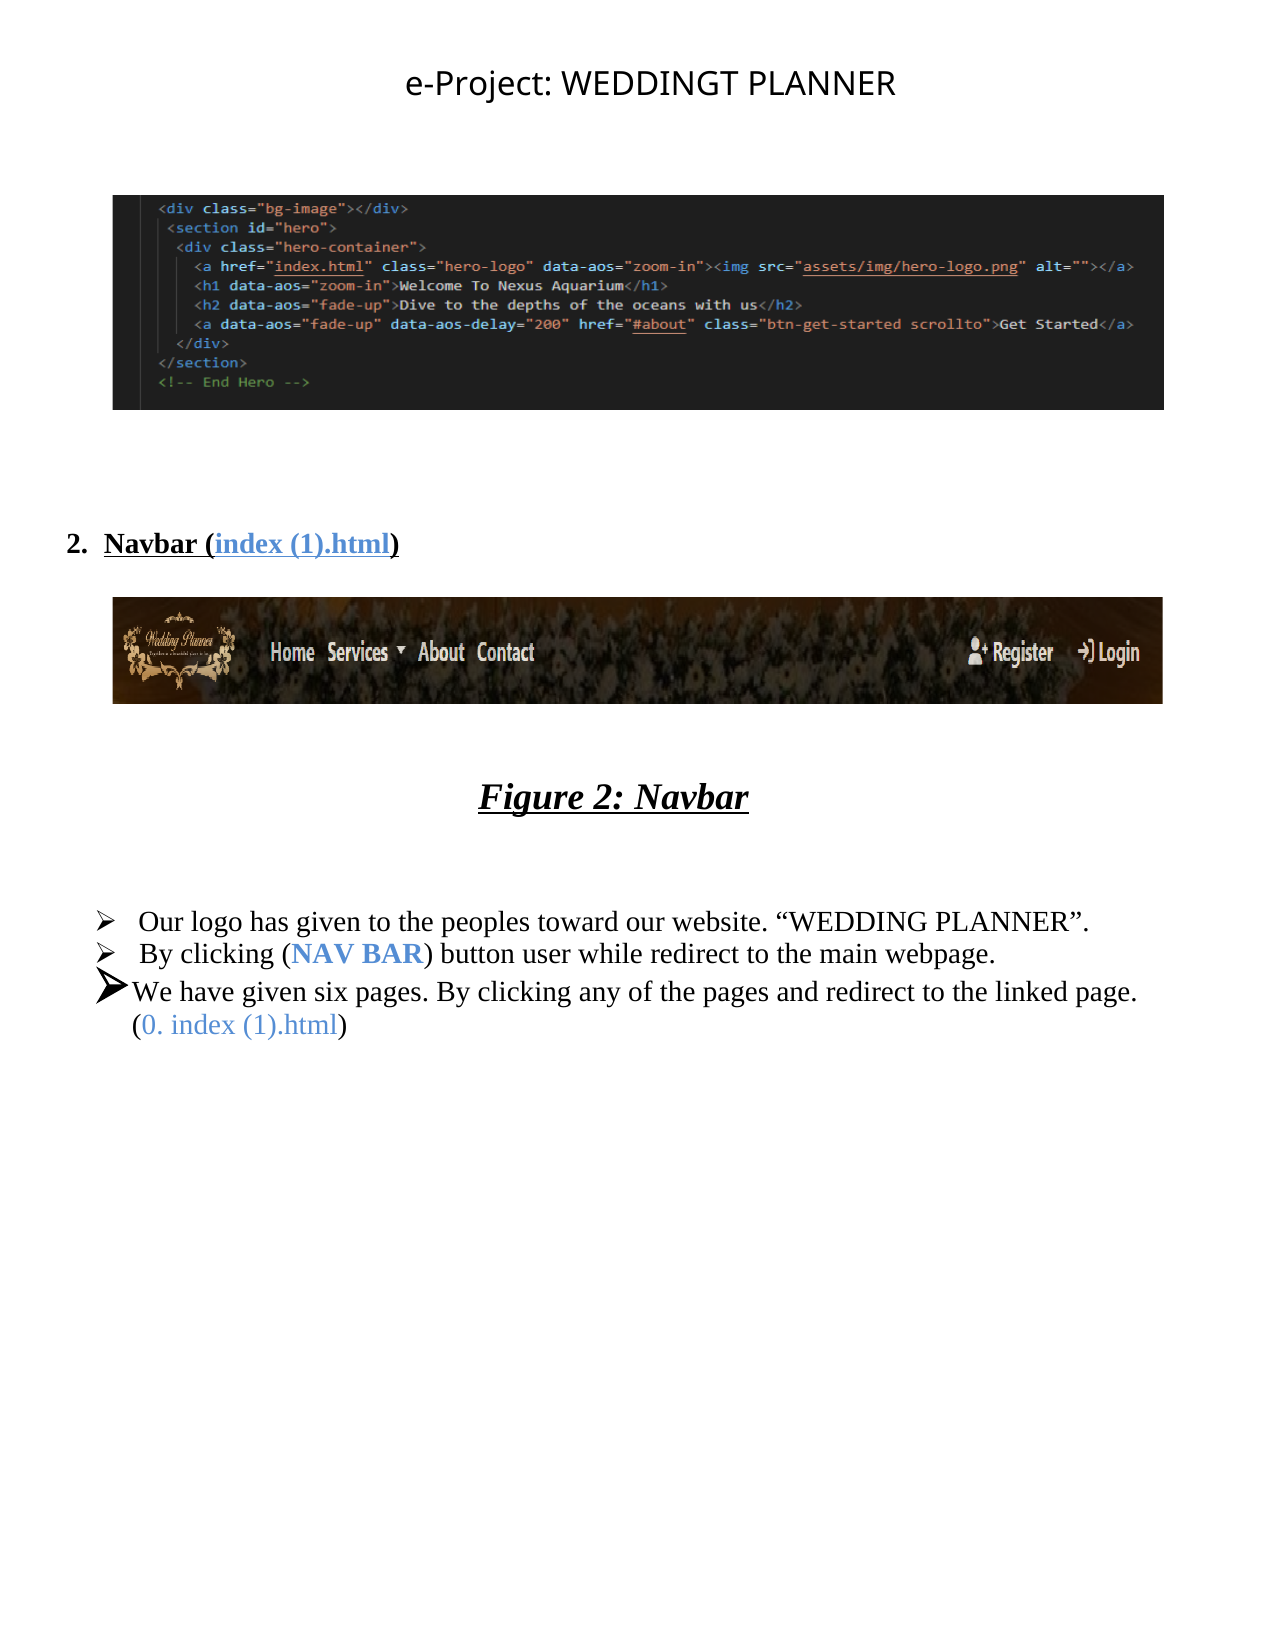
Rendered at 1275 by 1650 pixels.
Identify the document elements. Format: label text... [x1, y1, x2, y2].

list We have given six pages. By clicking any of the pages and redirect to the linked page. (0. index (1).html) [94, 971, 1154, 1041]
list Our logo has given to the peoples toward our website. “WEDDING PLANNER”. [94, 906, 1132, 937]
list Navbar (index (1).html) [66, 527, 1208, 560]
text Figure 2: Navbar [100, 779, 1130, 818]
list By clicking (NAV BAR) button user while redirect to the main webpage. [94, 938, 1154, 969]
picture [112, 195, 1164, 410]
